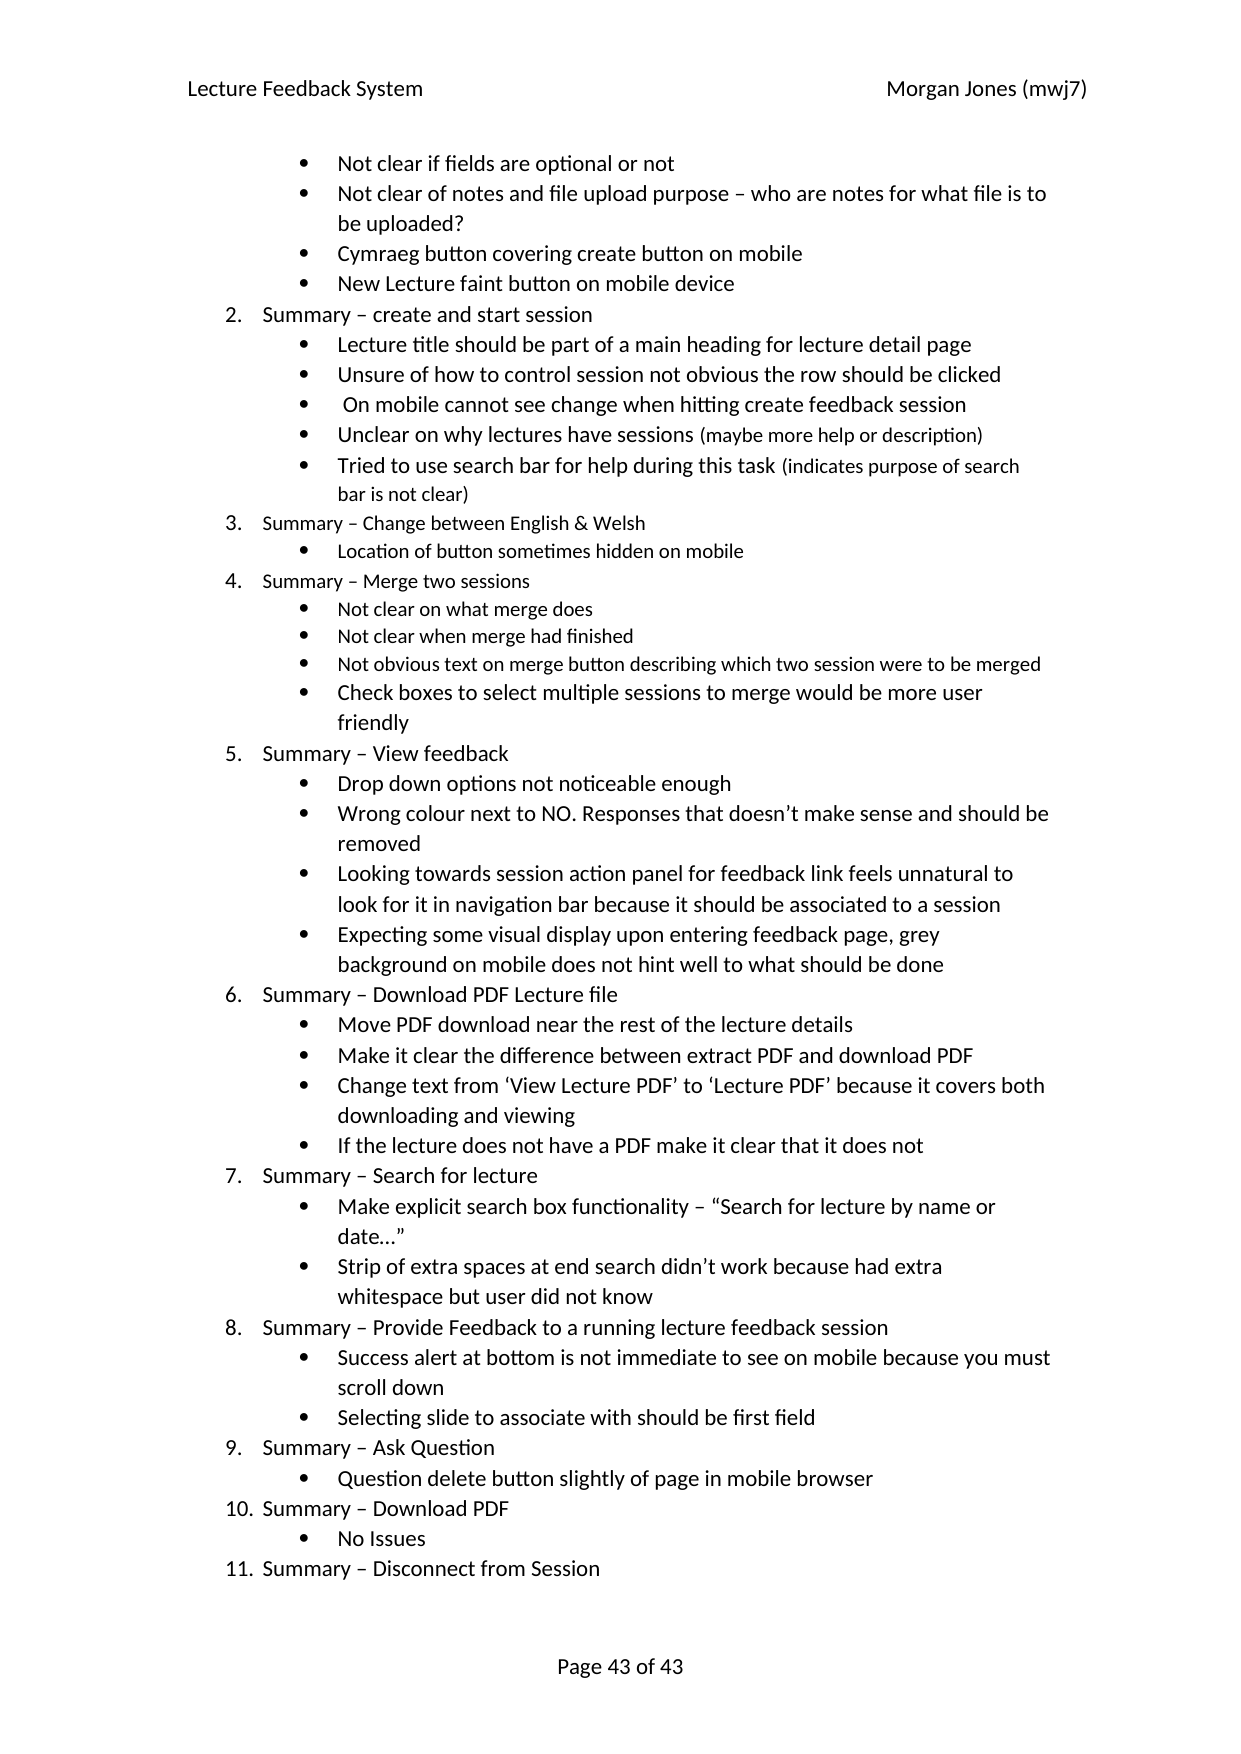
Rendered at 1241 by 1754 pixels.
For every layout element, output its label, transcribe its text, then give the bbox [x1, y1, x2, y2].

list Question delete button slightly of page in mobile browser [300, 1464, 1053, 1492]
list Summary – Download PDF [225, 1494, 1053, 1522]
list Location of button sometimes hidden on mobile [300, 538, 1053, 564]
list Wrong colour next to NO. Responses that doesn’t make sense and should be removed [300, 799, 1053, 857]
list Strip of extra spaces at end search didn’t work because had extra whitespace but user did not know [300, 1252, 1053, 1310]
list Summary – Change between English & Welsh [225, 508, 1053, 536]
list Not clear when merge had finished [300, 623, 1053, 649]
list Selecting slide to associate with should be first field [300, 1403, 1053, 1431]
list Summary – Provide Feedback to a running lecture feedback session [225, 1313, 1053, 1341]
list Not obvious text on merge button describing which two session were to be merged [300, 651, 1053, 676]
list Expecting some visual display upon entering feedback page, grey background on mobile does not hint well to what should be done [300, 920, 1053, 978]
list Cymraeg button covering create button on mobile [300, 239, 1053, 267]
list Change text from ‘View Lecture PDF’ to ‘Lecture PDF’ because it covers both downloading and viewing [300, 1071, 1053, 1129]
list Unsure of how to control session not obvious the row should be clicked [300, 360, 1053, 388]
list Summary – Ask Question [225, 1433, 1053, 1461]
list Summary – create and start session [225, 300, 1053, 328]
list Summary – View feedback [225, 739, 1053, 767]
list On mobile cannot see change when hitting create feedback session [300, 390, 1053, 418]
list If the lecture does not have a PDF make it clear that it does not [300, 1131, 1053, 1159]
list Tried to use search bar for help during this task (indicates purpose of search bar is not clear) [300, 451, 1053, 506]
list Make it clear the difference between extract PDF and download PDF [300, 1041, 1053, 1069]
list Unclear on why lectures have sessions (maybe more help or description) [300, 421, 1053, 449]
list Drop down options not noticeable enough [300, 769, 1053, 797]
list Make explicit search box functionality – “Search for lecture by name or date…” [300, 1192, 1053, 1250]
list Move PDF download near the rest of the lecture details [300, 1011, 1053, 1038]
list Summary – Merge two sessions [225, 566, 1053, 594]
list Summary – Download PDF Lecture file [225, 980, 1053, 1008]
list Lecture title should be part of a main heading for lecture detail page [300, 330, 1053, 358]
list Not clear if fields are optional or not [300, 149, 1053, 177]
list Looking towards session action panel for feedback link feels unnatural to look for it in navigation bar because it should be associated to a session [300, 859, 1053, 918]
list Check boxes to select multiple sessions to merge would be more user friendly [300, 678, 1053, 736]
list Not clear on what merge does [300, 596, 1053, 621]
list No Issues [300, 1524, 1053, 1552]
list Not clear of notes and file upload purpose – who are notes for what file is to be uploaded? [300, 179, 1053, 237]
list Success alert at bottom is not immediate to see on mobile because you must scroll down [300, 1343, 1053, 1401]
list Summary – Search for lecture [225, 1162, 1053, 1189]
list New Lecture faint button on mobile device [300, 269, 1053, 298]
list Summary – Disconnect from Session [225, 1554, 1053, 1582]
